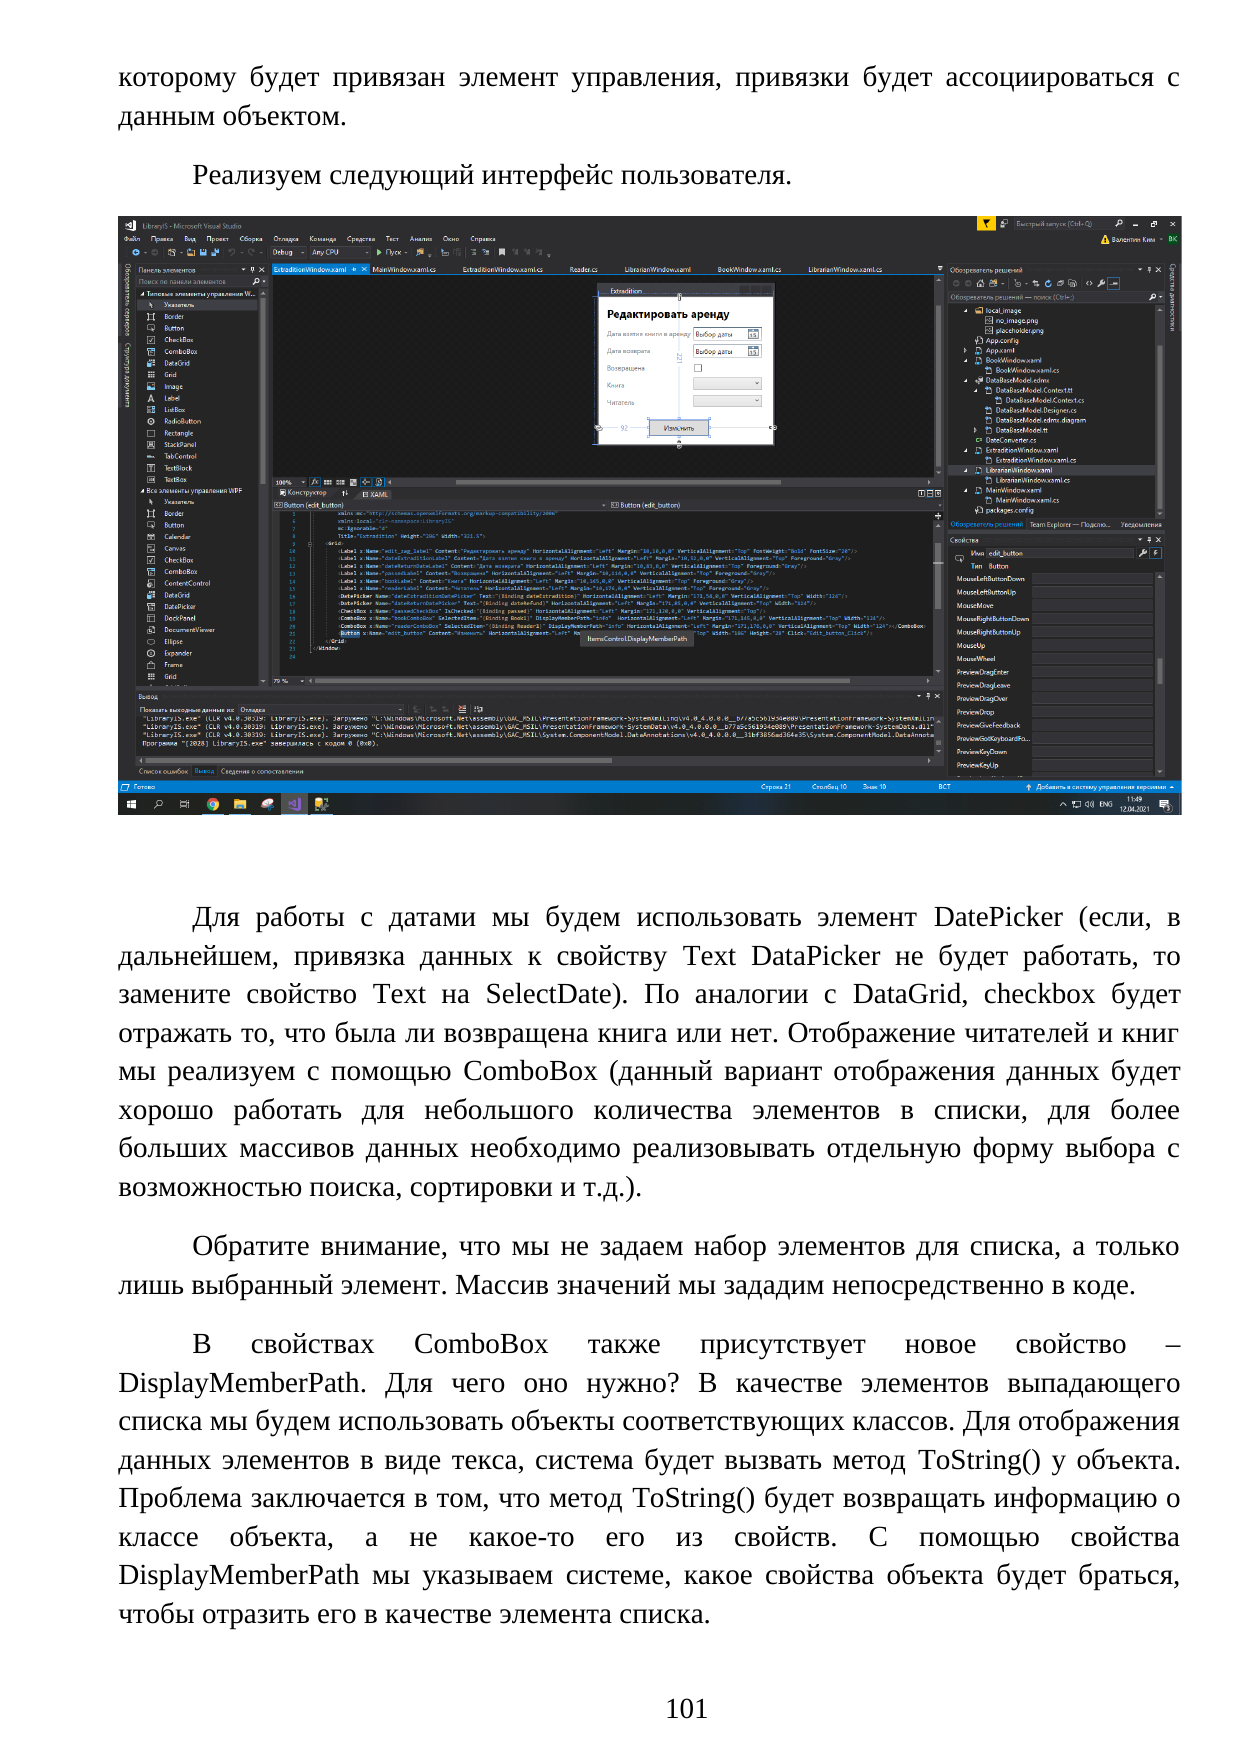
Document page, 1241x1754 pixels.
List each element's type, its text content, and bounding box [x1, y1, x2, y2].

text Обратите внимание, что мы не задаем набор элементов для списка, а только лишь выбранный элемент. Массив значений мы зададим непосредственно в коде. [118, 1228, 1181, 1300]
text Реализуем следующий интерфейс пользователя. [118, 157, 1181, 191]
text Для работы с датами мы будем использовать элемент DatePicker (если, в дальнейшем, привязка данных к свойству Text DataPicker не будет работать, то замените свойство Text на SelectDate). По аналогии с DataGrid, checkbox будет отражать то, что была ли возвращена книга или нет. Отображение читателей и книг мы реализуем с помощью ComboBox (данный вариант отображения данных будет хорошо работать для небольшого количества элементов в списки, для более больших массивов данных необходимо реализовывать отдельную форму выбора с возможностью поиска, сортировки и т.д.). [118, 899, 1181, 1202]
text В свойствах ComboBox также присутствует новое свойство – DisplayMemberPath. Для чего оно нужно? В качестве элементов выпадающего списка мы будем использовать объекты соответствующих классов. Для отображения данных элементов в виде текса, система будет вызвать метод ToString() у объекта. Проблема заключается в том, что метод ToString() будет возвращать информацию о классе объекта, а не какое-то его из свойств. С помощью свойства DisplayMemberPath мы указываем системе, какое свойства объекта будет браться, чтобы отразить его в качестве элемента списка. [118, 1326, 1181, 1629]
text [118, 59, 1181, 131]
picture [118, 216, 1182, 815]
